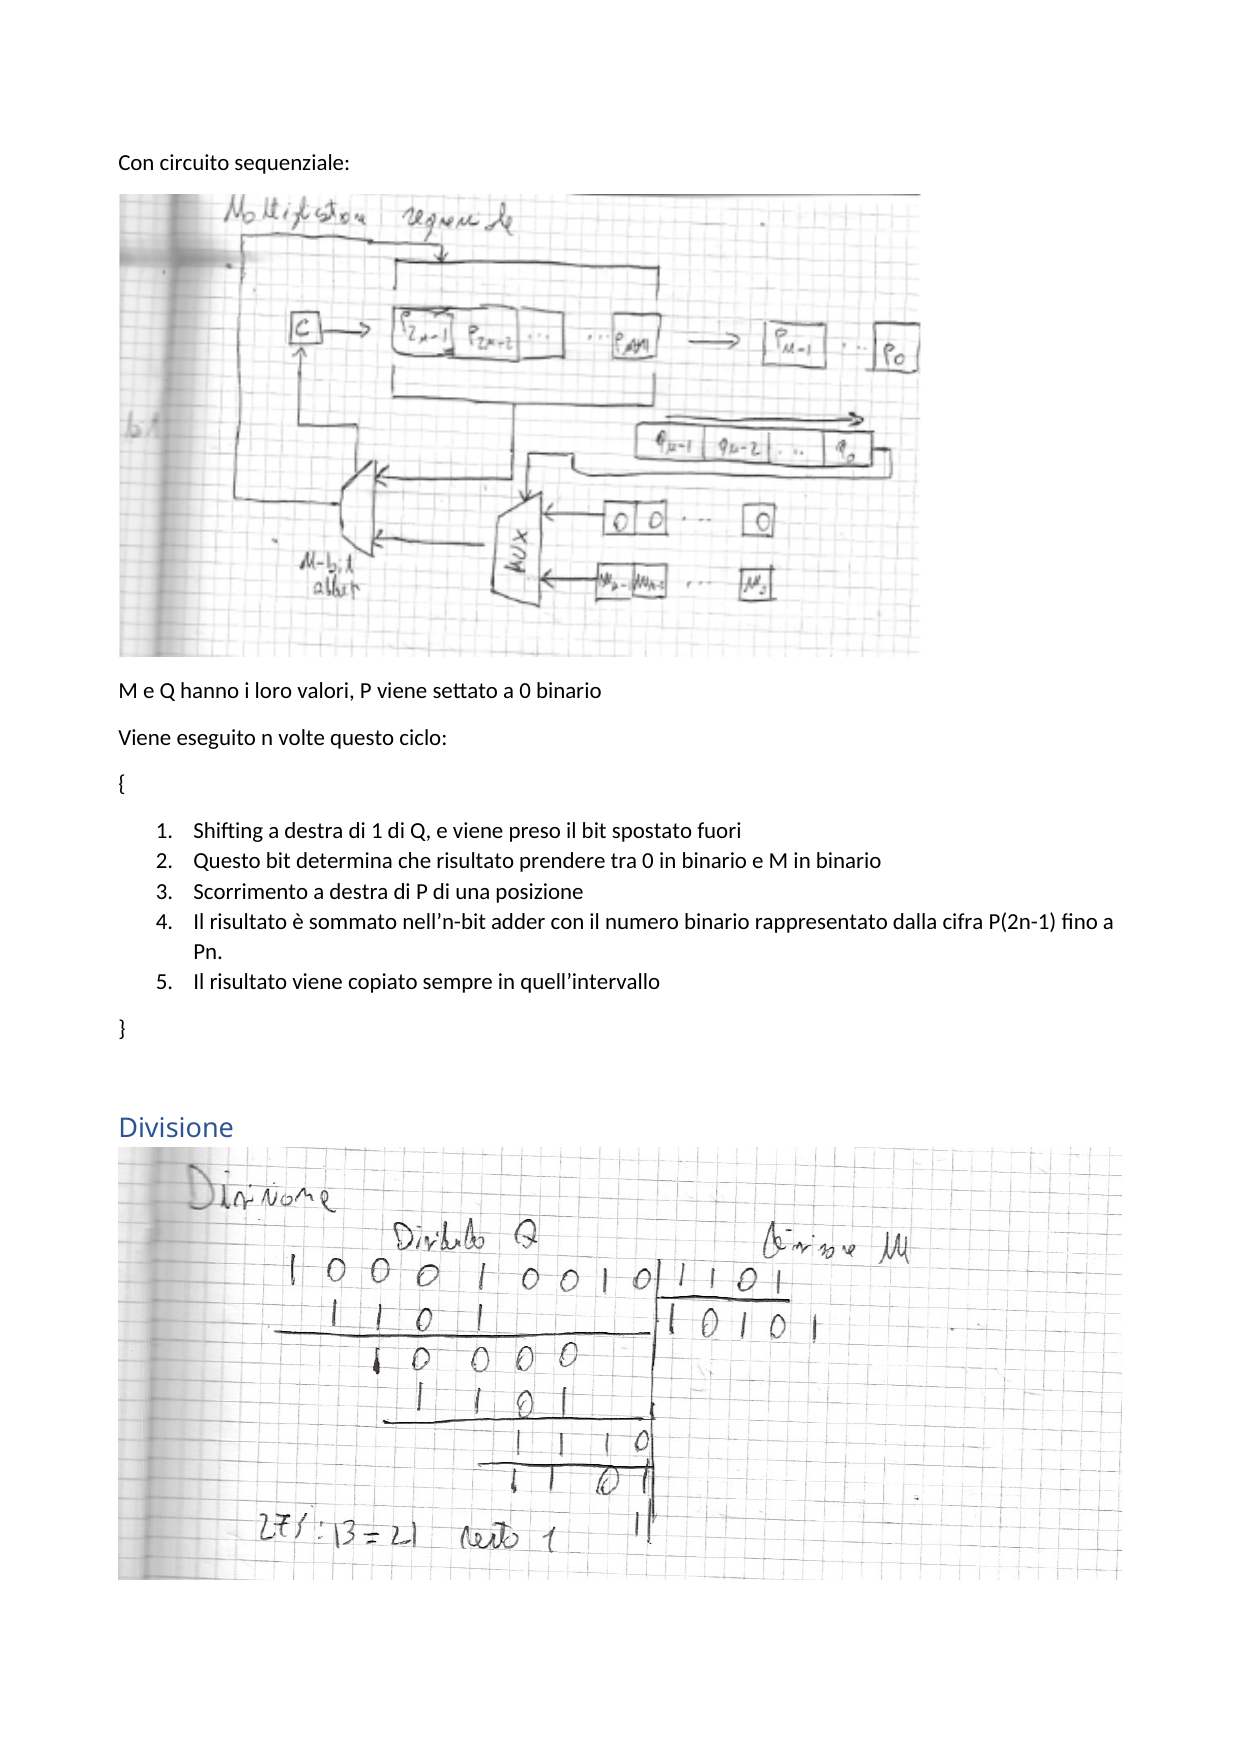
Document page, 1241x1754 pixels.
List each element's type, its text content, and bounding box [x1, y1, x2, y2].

subtitle Divisione [118, 1108, 1122, 1145]
text { [118, 769, 1122, 798]
text M e Q hanno i loro valori, P viene settato a 0 binario [118, 676, 1122, 704]
list Il risultato è sommato nell’n-bit adder con il numero binario rappresentato dalla cifra P(2n-1) fino a Pn. [156, 907, 1122, 965]
text Viene eseguito n volte questo ciclo: [118, 723, 1122, 751]
list Scorrimento a destra di P di una posizione [156, 877, 1122, 905]
list Questo bit determina che risultato prendere tra 0 in binario e M in binario [156, 847, 1122, 875]
list Il risultato viene copiato sempre in quell’intervallo [156, 967, 1122, 996]
picture [118, 194, 930, 657]
text Con circuito sequenziale: [118, 148, 1122, 176]
list Shifting a destra di 1 di Q, e viene preso il bit spostato fuori [156, 816, 1122, 844]
picture [118, 1147, 1123, 1580]
text } [118, 1014, 1122, 1042]
